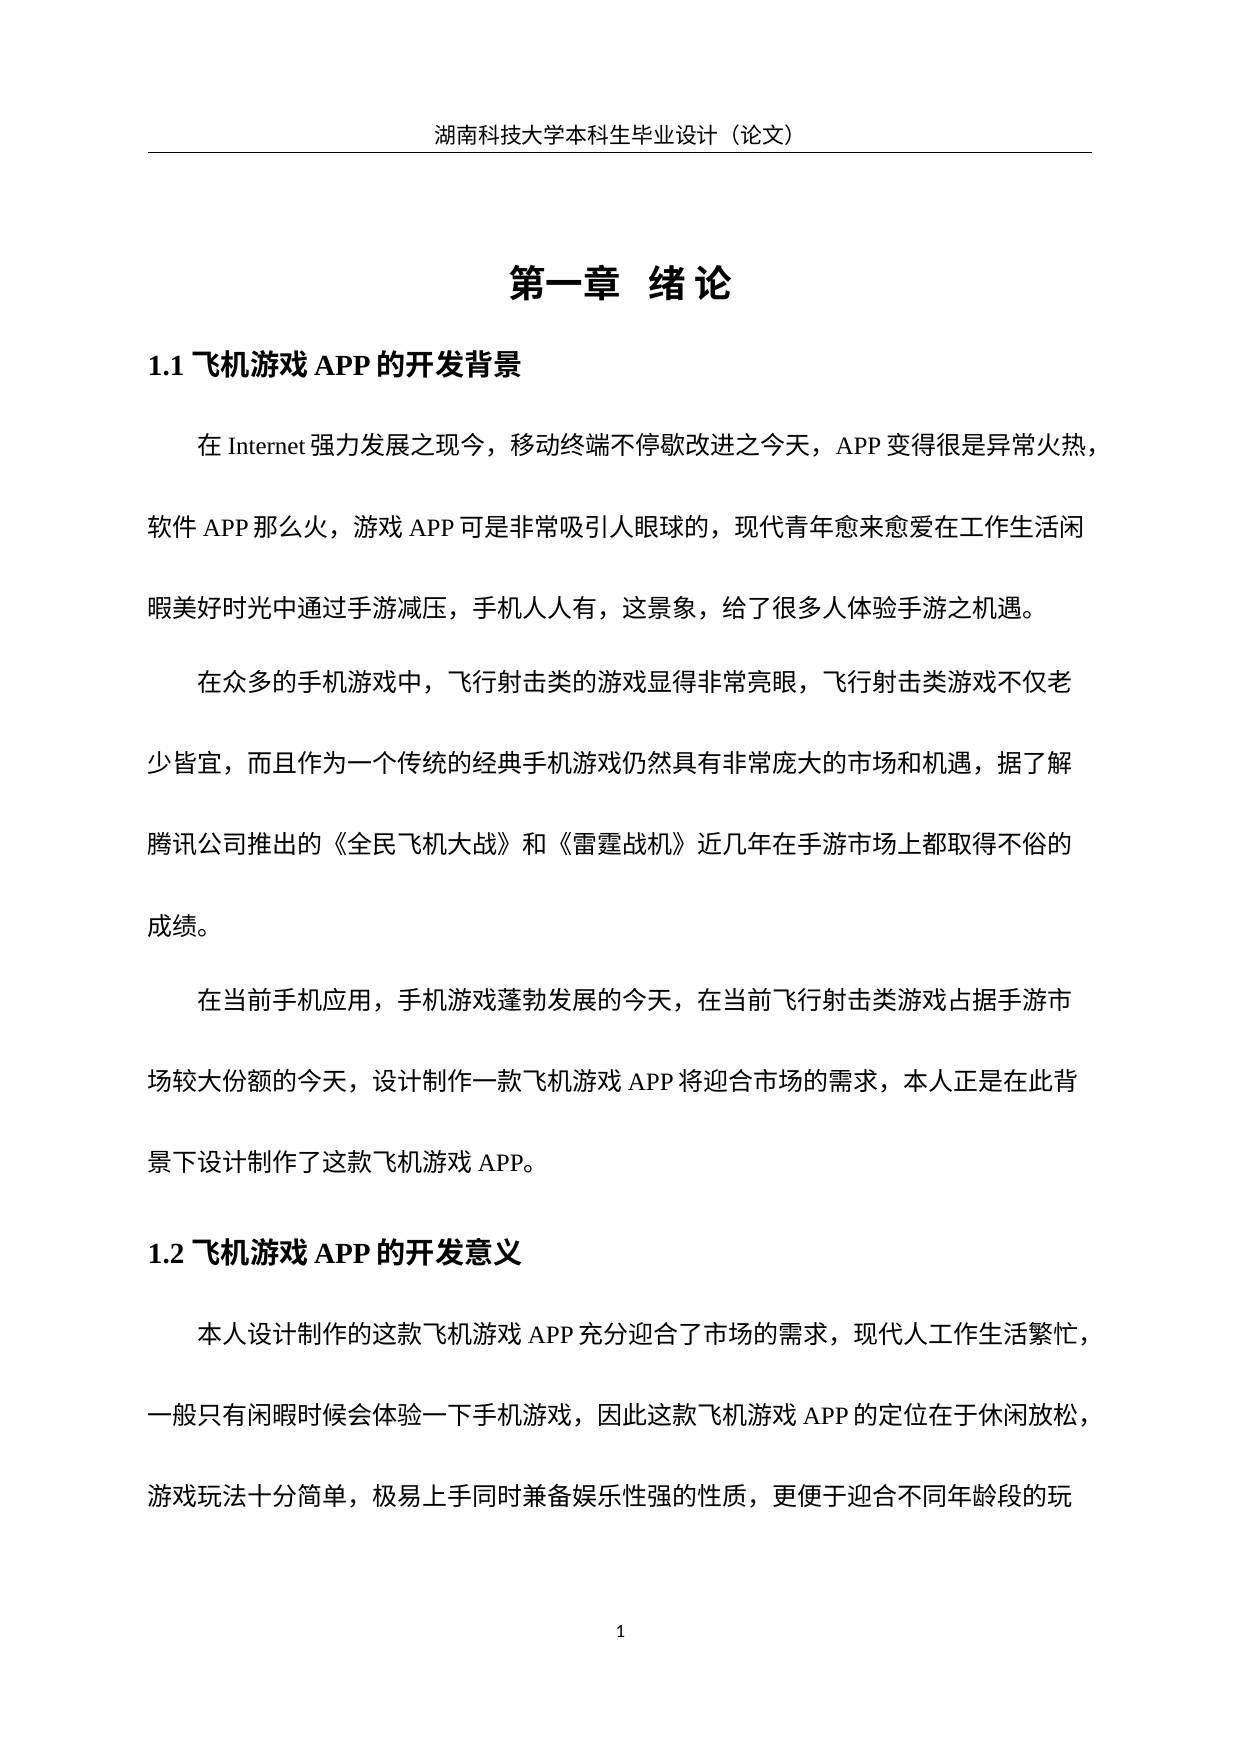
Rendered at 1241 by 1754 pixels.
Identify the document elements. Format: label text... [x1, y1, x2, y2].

subtitle 1.1 飞机游戏APP的开发背景 [148, 330, 1092, 395]
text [148, 1300, 1092, 1527]
text 在当前手机应用，手机游戏蓬勃发展的今天，在当前飞行射击类游戏占据手游市场较大份额的今天，设计制作一款飞机游戏APP将迎合市场的需求，本人正是在此背景下设计制作了这款飞机游戏APP。 [148, 966, 1092, 1193]
subtitle 绪 论 [148, 249, 1092, 314]
subtitle 1.2 飞机游戏APP的开发意义 [148, 1218, 1092, 1283]
text 在众多的手机游戏中，飞行射击类的游戏显得非常亮眼，飞行射击类游戏不仅老少皆宜，而且作为一个传统的经典手机游戏仍然具有非常庞大的市场和机遇，据了解腾讯公司推出的《全民飞机大战》和《雷霆战机》近几年在手游市场上都取得不俗的成绩。 [148, 648, 1092, 957]
text 在Internet强力发展之现今，移动终端不停歇改进之今天，APP变得很是异常火热，软件APP那么火，游戏APP可是非常吸引人眼球的，现代青年愈来愈爱在工作生活闲暇美好时光中通过手游减压，手机人人有，这景象，给了很多人体验手游之机遇。 [148, 411, 1092, 639]
